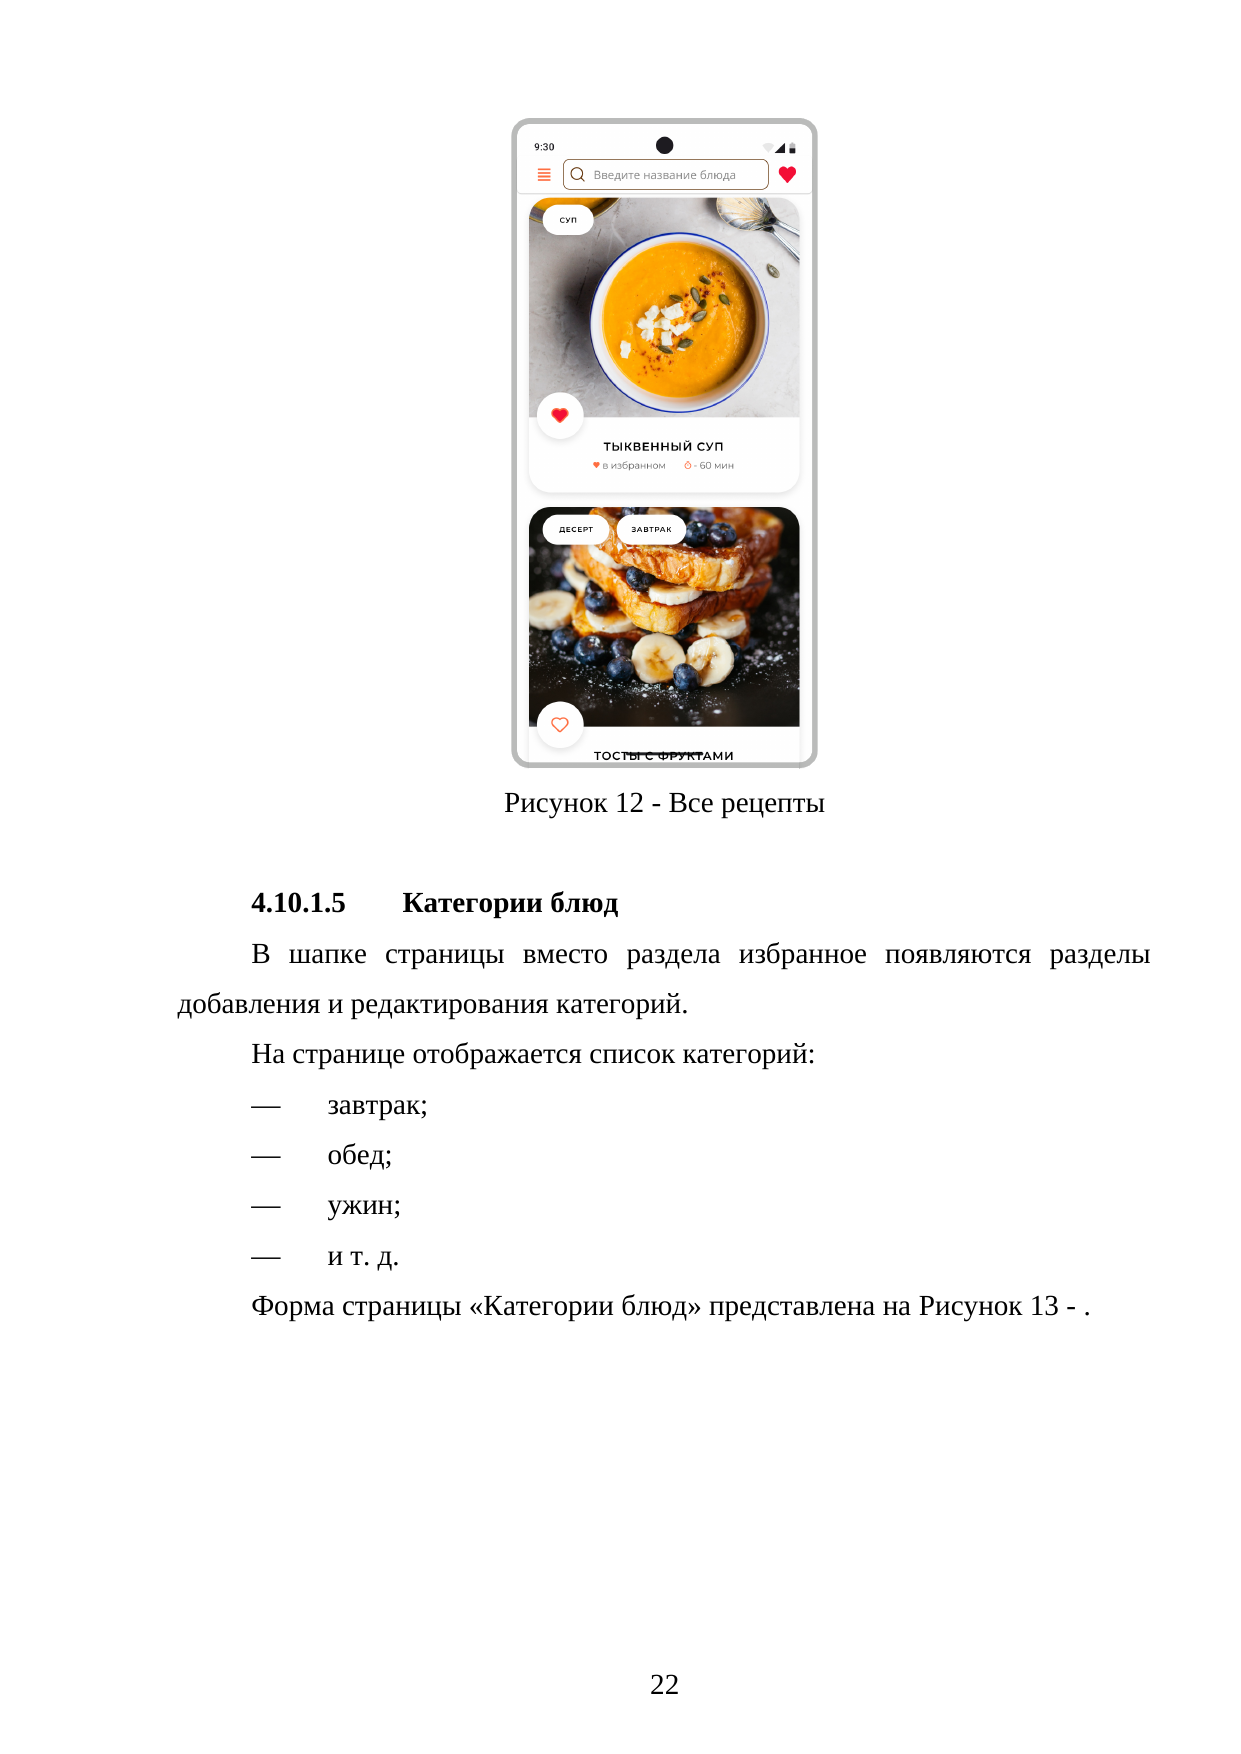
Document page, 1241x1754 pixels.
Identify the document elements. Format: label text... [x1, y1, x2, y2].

text ужин; [177, 1187, 1152, 1221]
list Форма страницы «Категории блюд» представлена на рисунке 13. [251, 1288, 1152, 1322]
text В шапке страницы вместо раздела избранное появляются разделы добавления и редактирования категорий. [177, 936, 1152, 1020]
subtitle Категории блюд [177, 886, 1152, 919]
text На странице отображается список категорий: [251, 1036, 1152, 1070]
picture [511, 118, 818, 769]
text и т. д. [177, 1238, 1152, 1271]
text обед; [177, 1137, 1152, 1171]
list Все рецепты [177, 785, 1152, 818]
text завтрак; [177, 1087, 1152, 1120]
